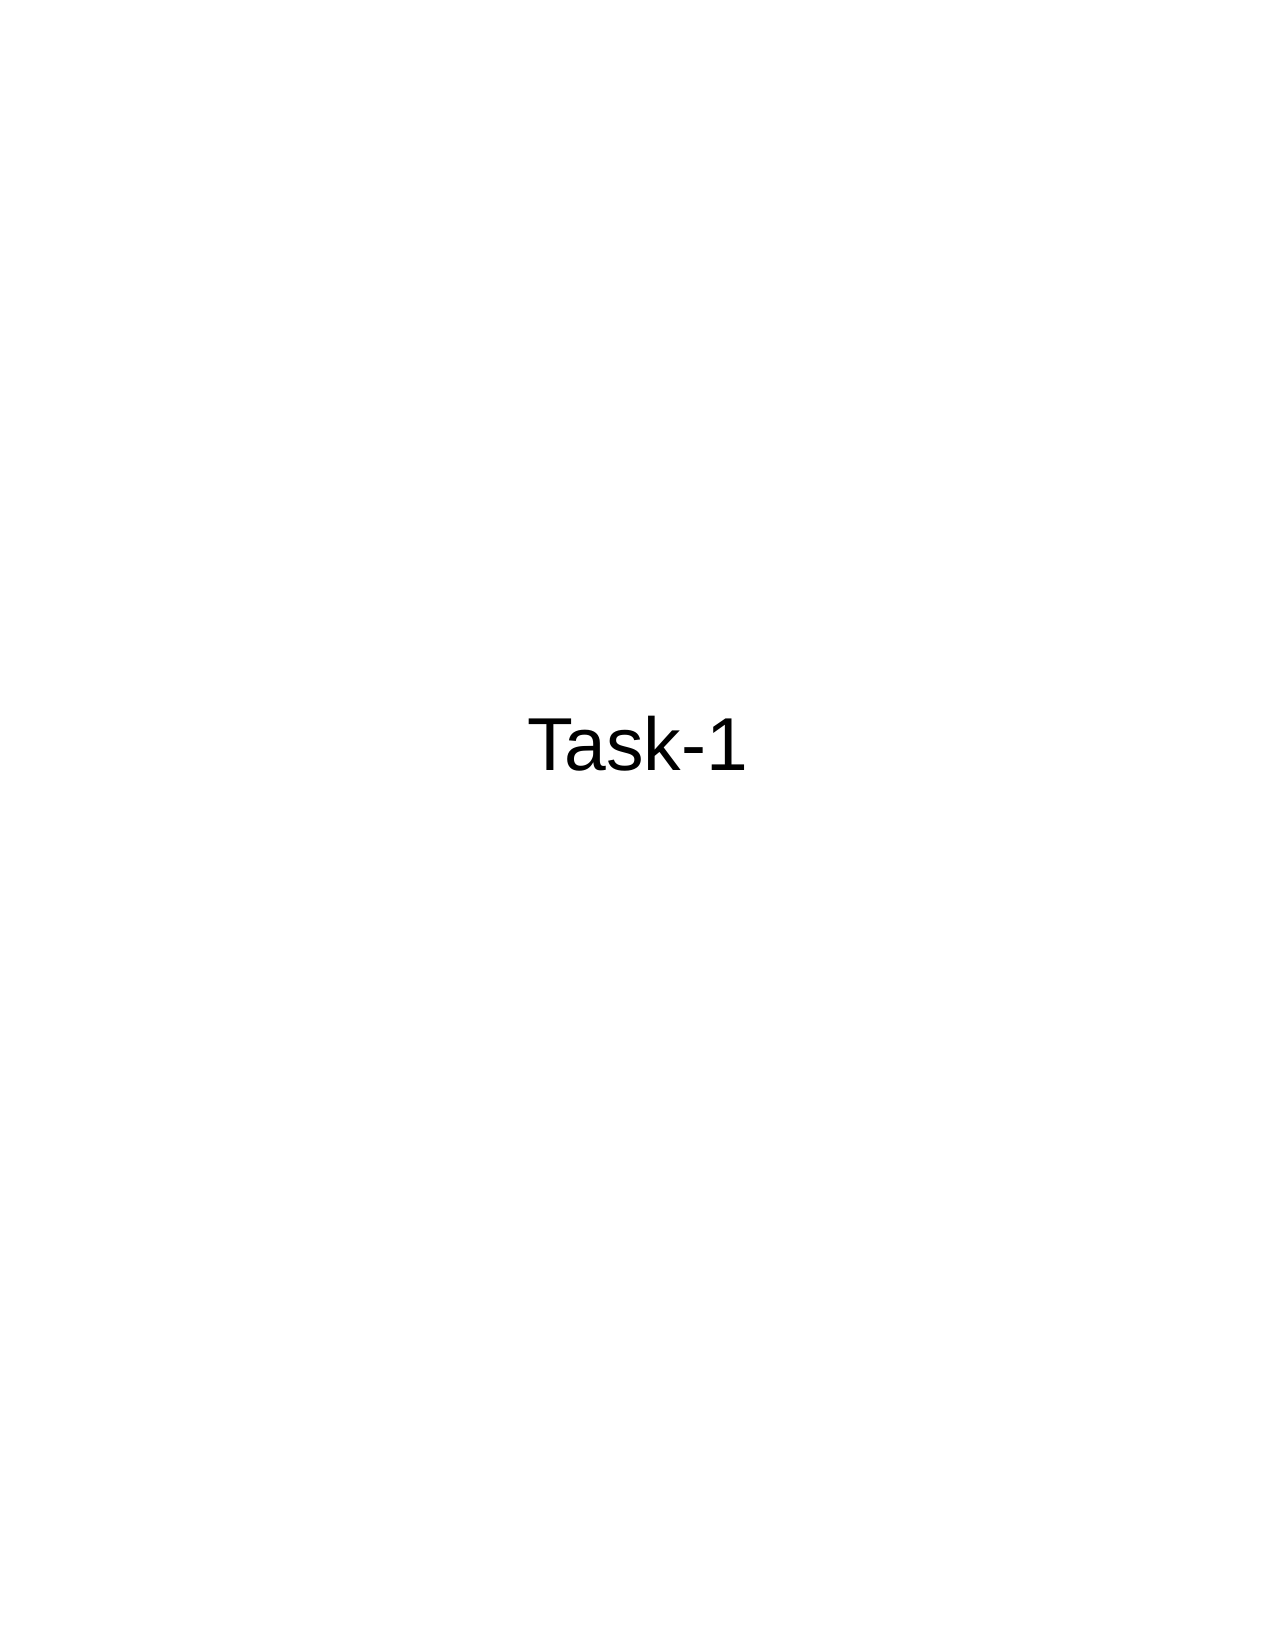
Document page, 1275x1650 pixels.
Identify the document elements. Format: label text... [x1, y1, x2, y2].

subtitle Task-1 [150, 699, 1125, 786]
